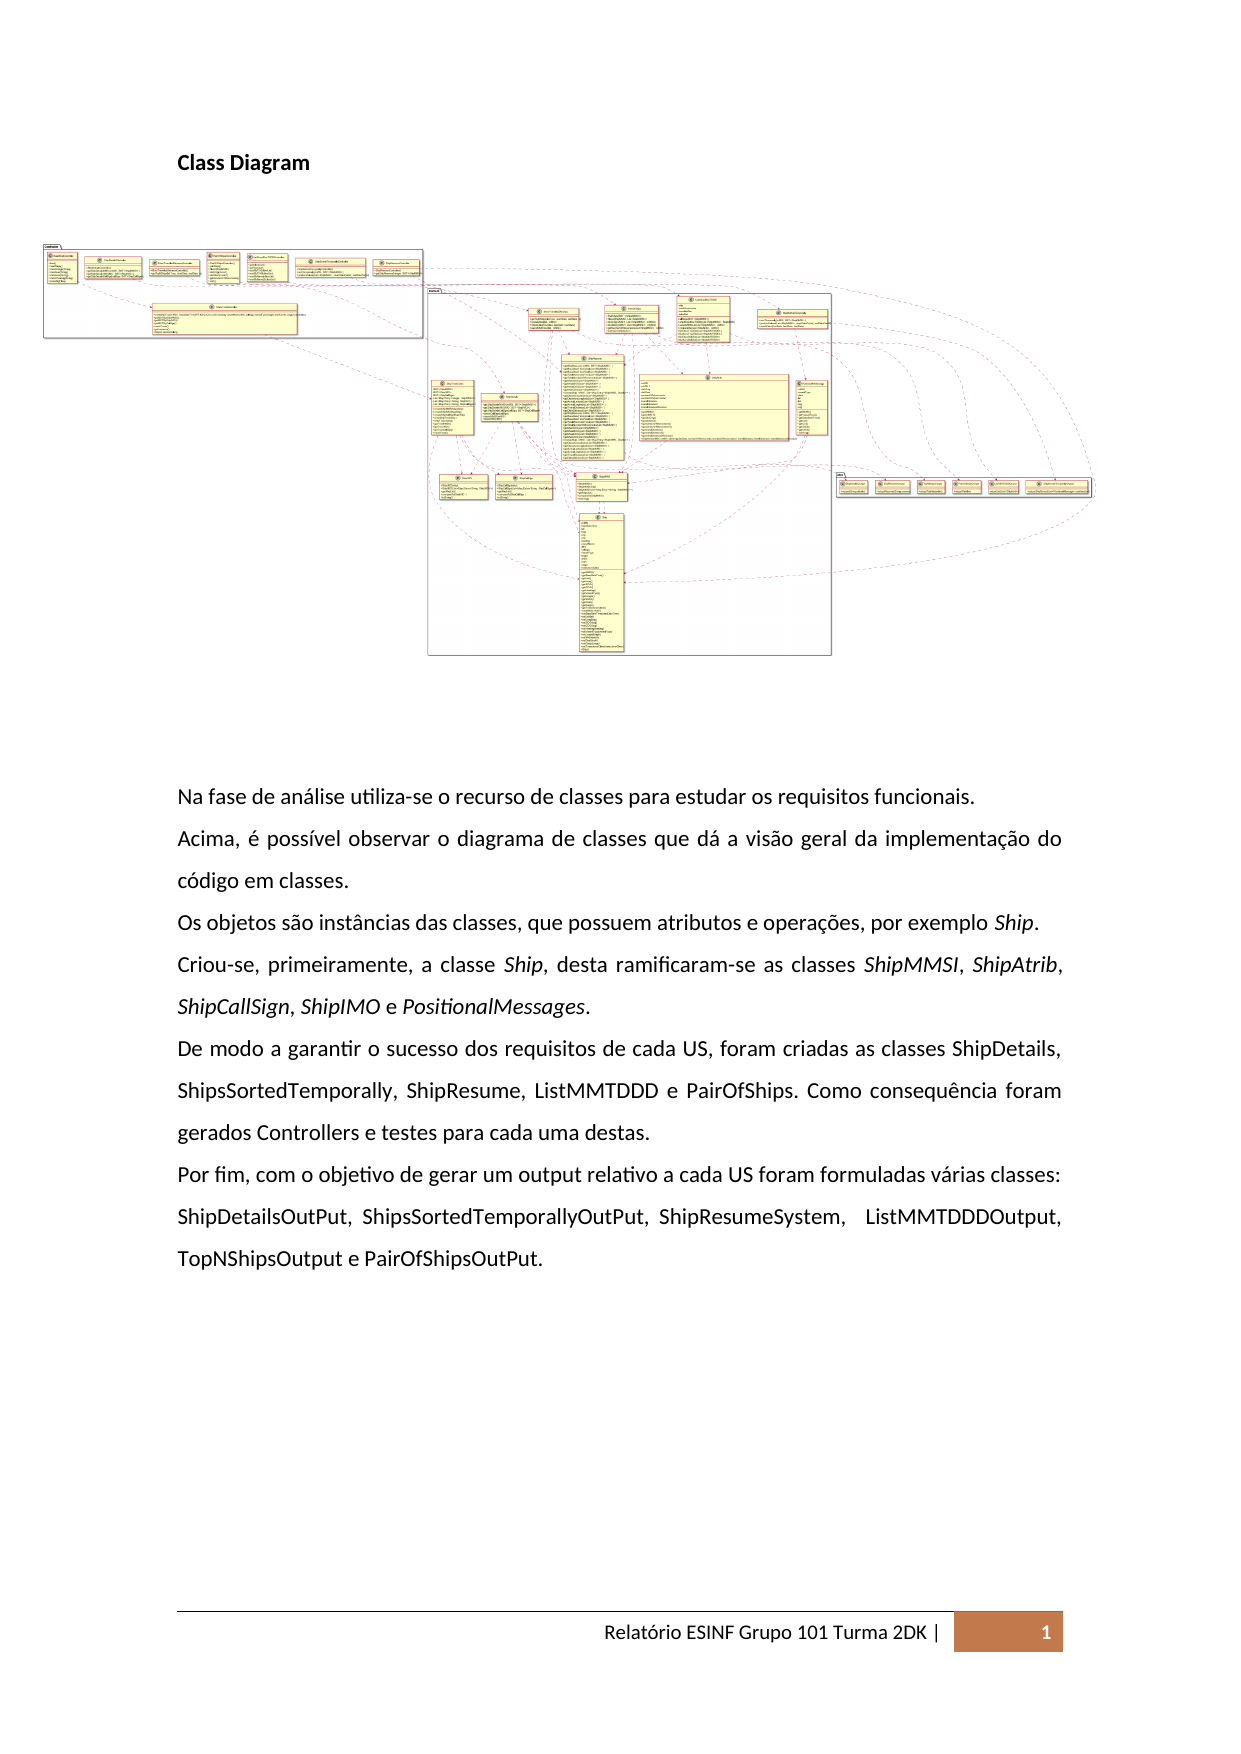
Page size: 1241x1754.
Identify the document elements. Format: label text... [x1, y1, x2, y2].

text Por fim, com o objetivo de gerar um output relativo a cada US foram formuladas várias classes: ShipDetailsOutPut, ShipsSortedTemporallyOutPut, ShipResumeSystem, ListMMTDDDOutput, TopNShipsOutput e PairOfShipsOutPut. [177, 1160, 1063, 1272]
text Na fase de análise utiliza-se o recurso de classes para estudar os requisitos funcionais. [177, 782, 1063, 811]
text De modo a garantir o sucesso dos requisitos de cada US, foram criadas as classes ShipDetails, ShipsSortedTemporally, ShipResume, ListMMTDDD e PairOfShips. Como consequência foram gerados Controllers e testes para cada uma destas. [177, 1034, 1063, 1146]
picture [40, 243, 1100, 656]
text Criou-se, primeiramente, a classe Ship, desta ramificaram-se as classes ShipMMSI, ShipAtrib, ShipCallSign, ShipIMO e PositionalMessages. [177, 950, 1063, 1020]
text Os objetos são instâncias das classes, que possuem atributos e operações, por exemplo Ship. [177, 908, 1063, 936]
text Acima, é possível observar o diagrama de classes que dá a visão geral da implementação do código em classes. [177, 824, 1063, 894]
text Class Diagram [177, 148, 1063, 176]
